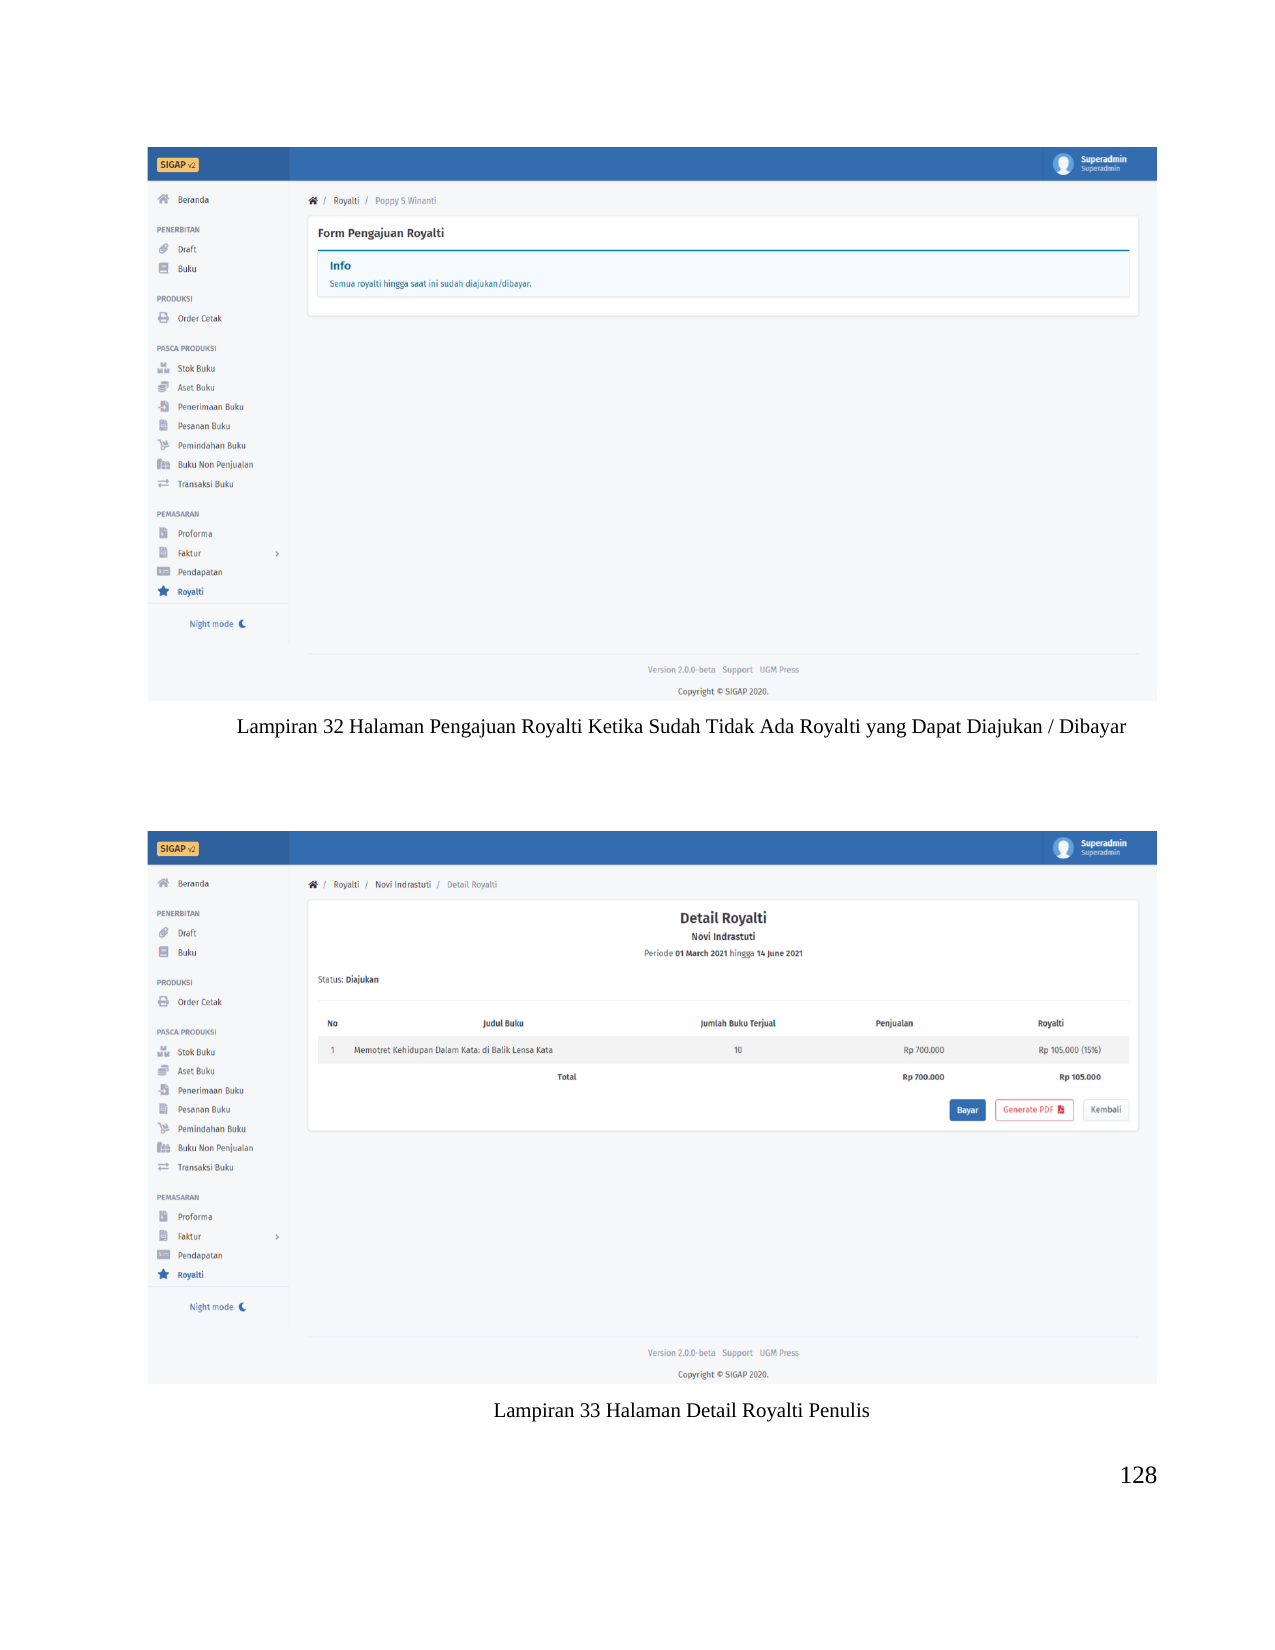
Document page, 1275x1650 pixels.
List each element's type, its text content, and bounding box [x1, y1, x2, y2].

text Lampiran 32 Halaman Pengajuan Royalti Ketika Sudah Tidak Ada Royalti yang Dapat Diajukan / Dibayar [148, 714, 1157, 738]
text Lampiran 33 Halaman Detail Royalti Penulis [148, 1398, 1157, 1422]
picture [147, 147, 1157, 701]
picture [147, 831, 1157, 1384]
